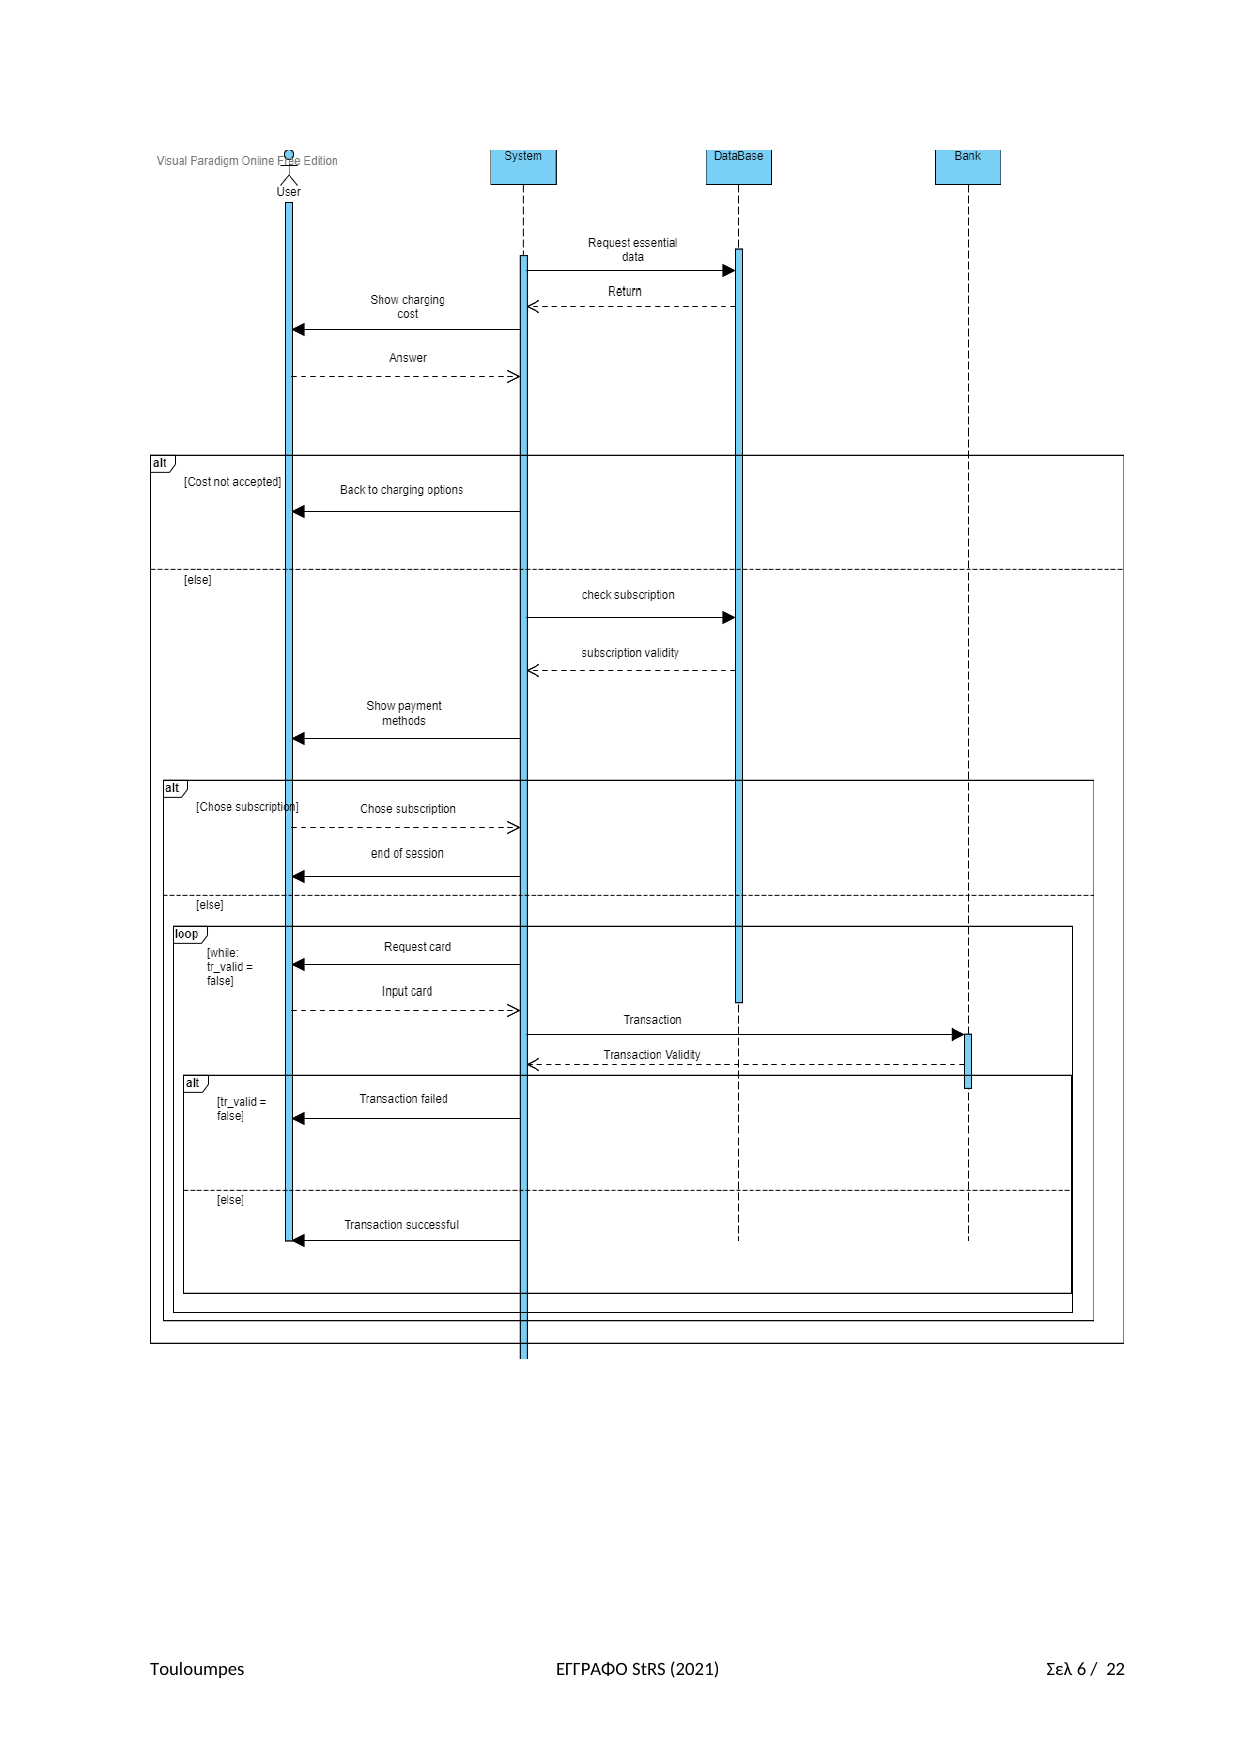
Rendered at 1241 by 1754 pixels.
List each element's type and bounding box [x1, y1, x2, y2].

picture [150, 150, 1124, 1359]
